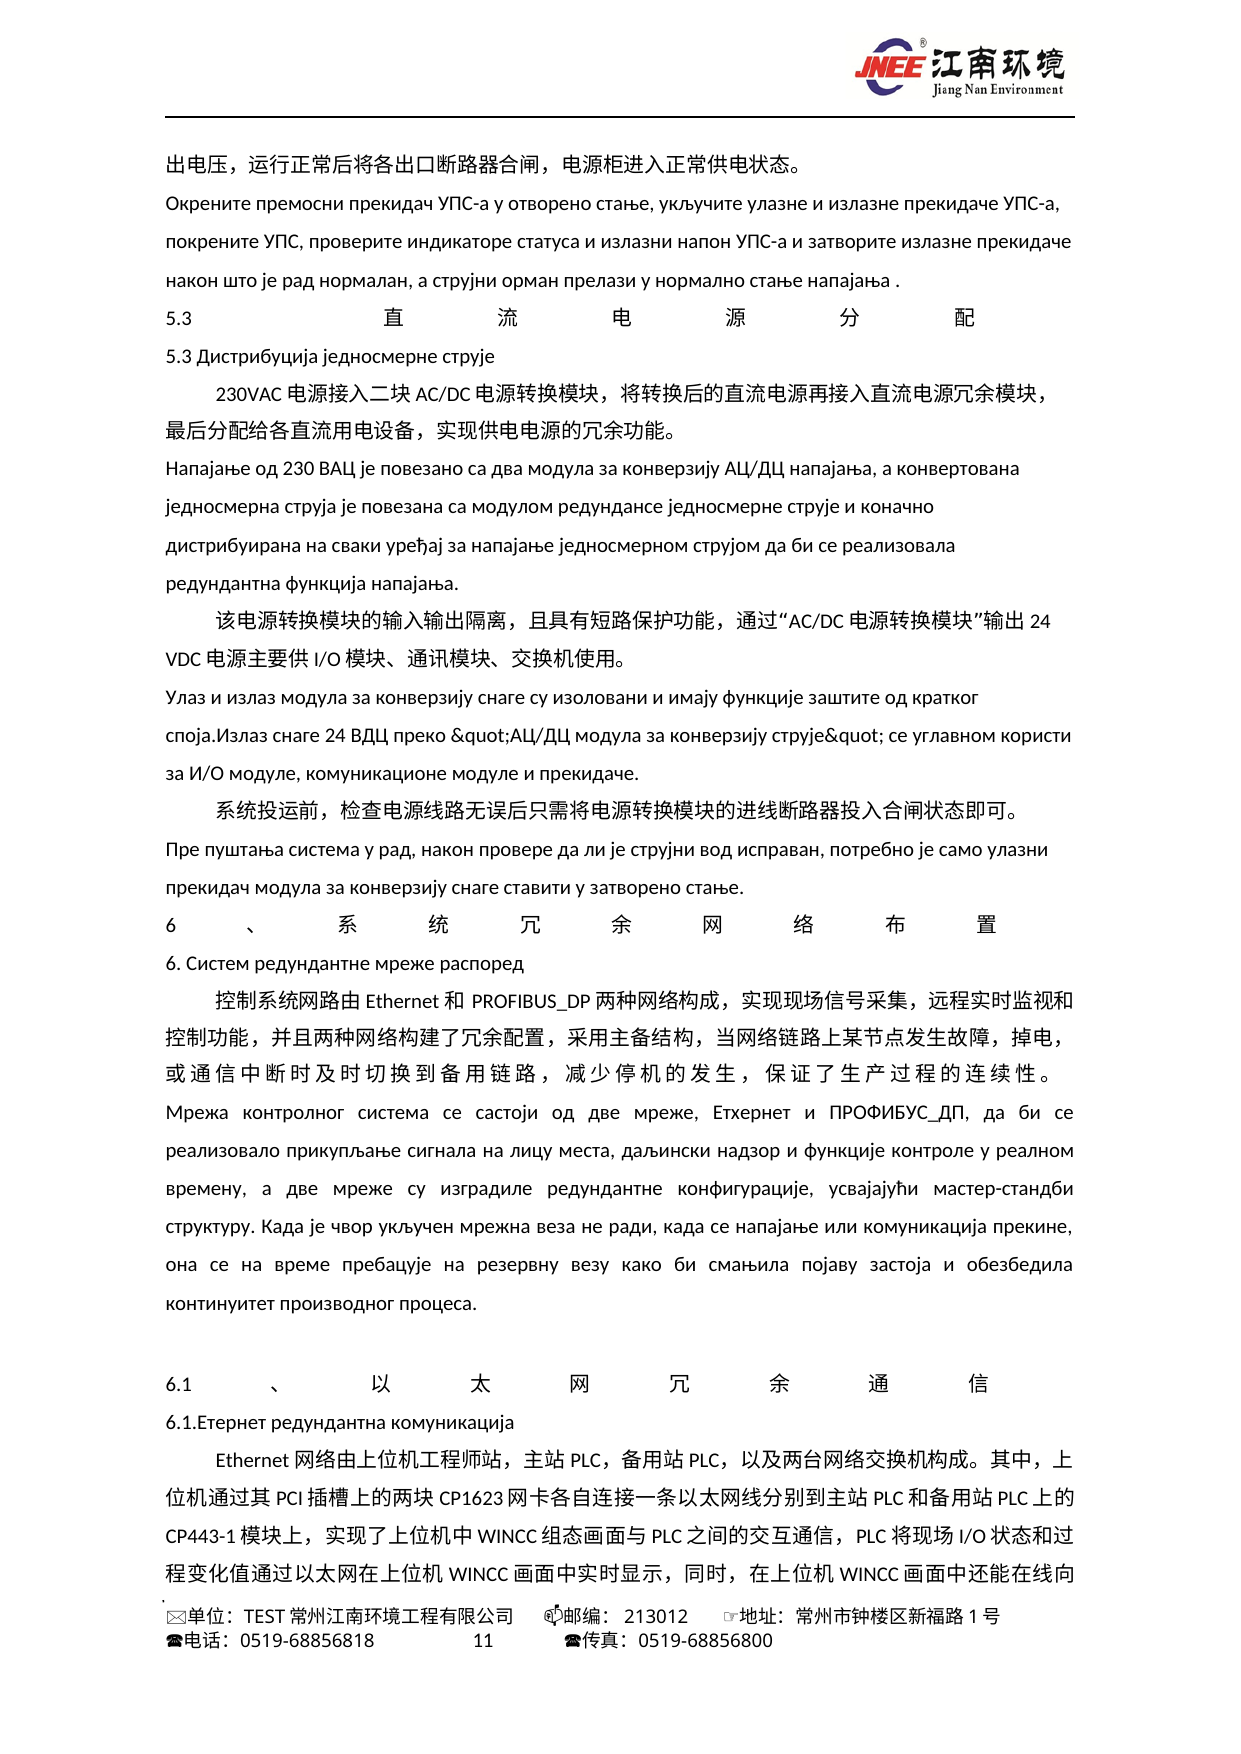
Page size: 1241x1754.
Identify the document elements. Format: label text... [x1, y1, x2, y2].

text 该电源转换模块的输入输出隔离，且具有短路保护功能，通过“AC/DC电源转换模块”输出24 VDC电源主要供I/O模块、通讯模块、交换机使用。 Улаз и излаз модула за конверзију снаге су изоловани и имају функције заштите од кратког споја.Излаз снаге 24 ВДЦ преко &quot;АЦ/ДЦ модула за конверзију струје&quot; се углавном користи за И/О модуле, комуникационе модуле и прекидаче. [165, 608, 1075, 786]
text 6.1、以太网冗余通信 6.1.Етернет редундантна комуникација [165, 1371, 1075, 1434]
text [165, 153, 1075, 292]
text 5.3 直流电源分配 5.3 Дистрибуција једносмерне струје [165, 305, 1075, 368]
picture [845, 32, 1080, 99]
text 230VAC电源接入二块AC/DC电源转换模块，将转换后的直流电源再接入直流电源冗余模块，最后分配给各直流用电设备，实现供电电源的冗余功能。 Напајање од 230 ВАЦ је повезано са два модула за конверзију АЦ/ДЦ напајања, а конвертована једносмерна струја је повезана са модулом редундансе једносмерне струје и коначно дистрибуирана на сваки уређај за напајање једносмерном струјом да би се реализовала редундантна функција напајања. [165, 381, 1075, 595]
text 系统投运前，检查电源线路无误后只需将电源转换模块的进线断路器投入合闸状态即可。 Пре пуштања система у рад, након провере да ли је струјни вод исправан, потребно је само улазни прекидач модула за конверзију снаге ставити у затворено стање. [165, 799, 1075, 899]
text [165, 1447, 1075, 1587]
text 控制系统网路由Ethernet 和 PROFIBUS_DP 两种网络构成，实现现场信号采集，远程实时监视和控制功能，并且两种网络构建了冗余配置，采用主备结构，当网络链路上某节点发生故障，掉电，或通信中断时及时切换到备用链路，减少停机的发生，保证了生产过程的连续性。 Мрежа контролног система се састоји од две мреже, Етхернет и ПРОФИБУС_ДП, да би се реализовало прикупљање сигнала на лицу места, даљински надзор и функције контроле у реалном времену, а две мреже су изградиле редундантне конфигурације, усвајајући мастер-стандби структуру. Када је чвор укључен мрежна веза не ради, када се напајање или комуникација прекине, она се на време пребацује на резервну везу како би смањила појаву застоја и обезбедила континуитет производног процеса. [165, 988, 1075, 1315]
text 6、系统冗余网络布置 6. Систем редундантне мреже распоред [165, 912, 1075, 976]
